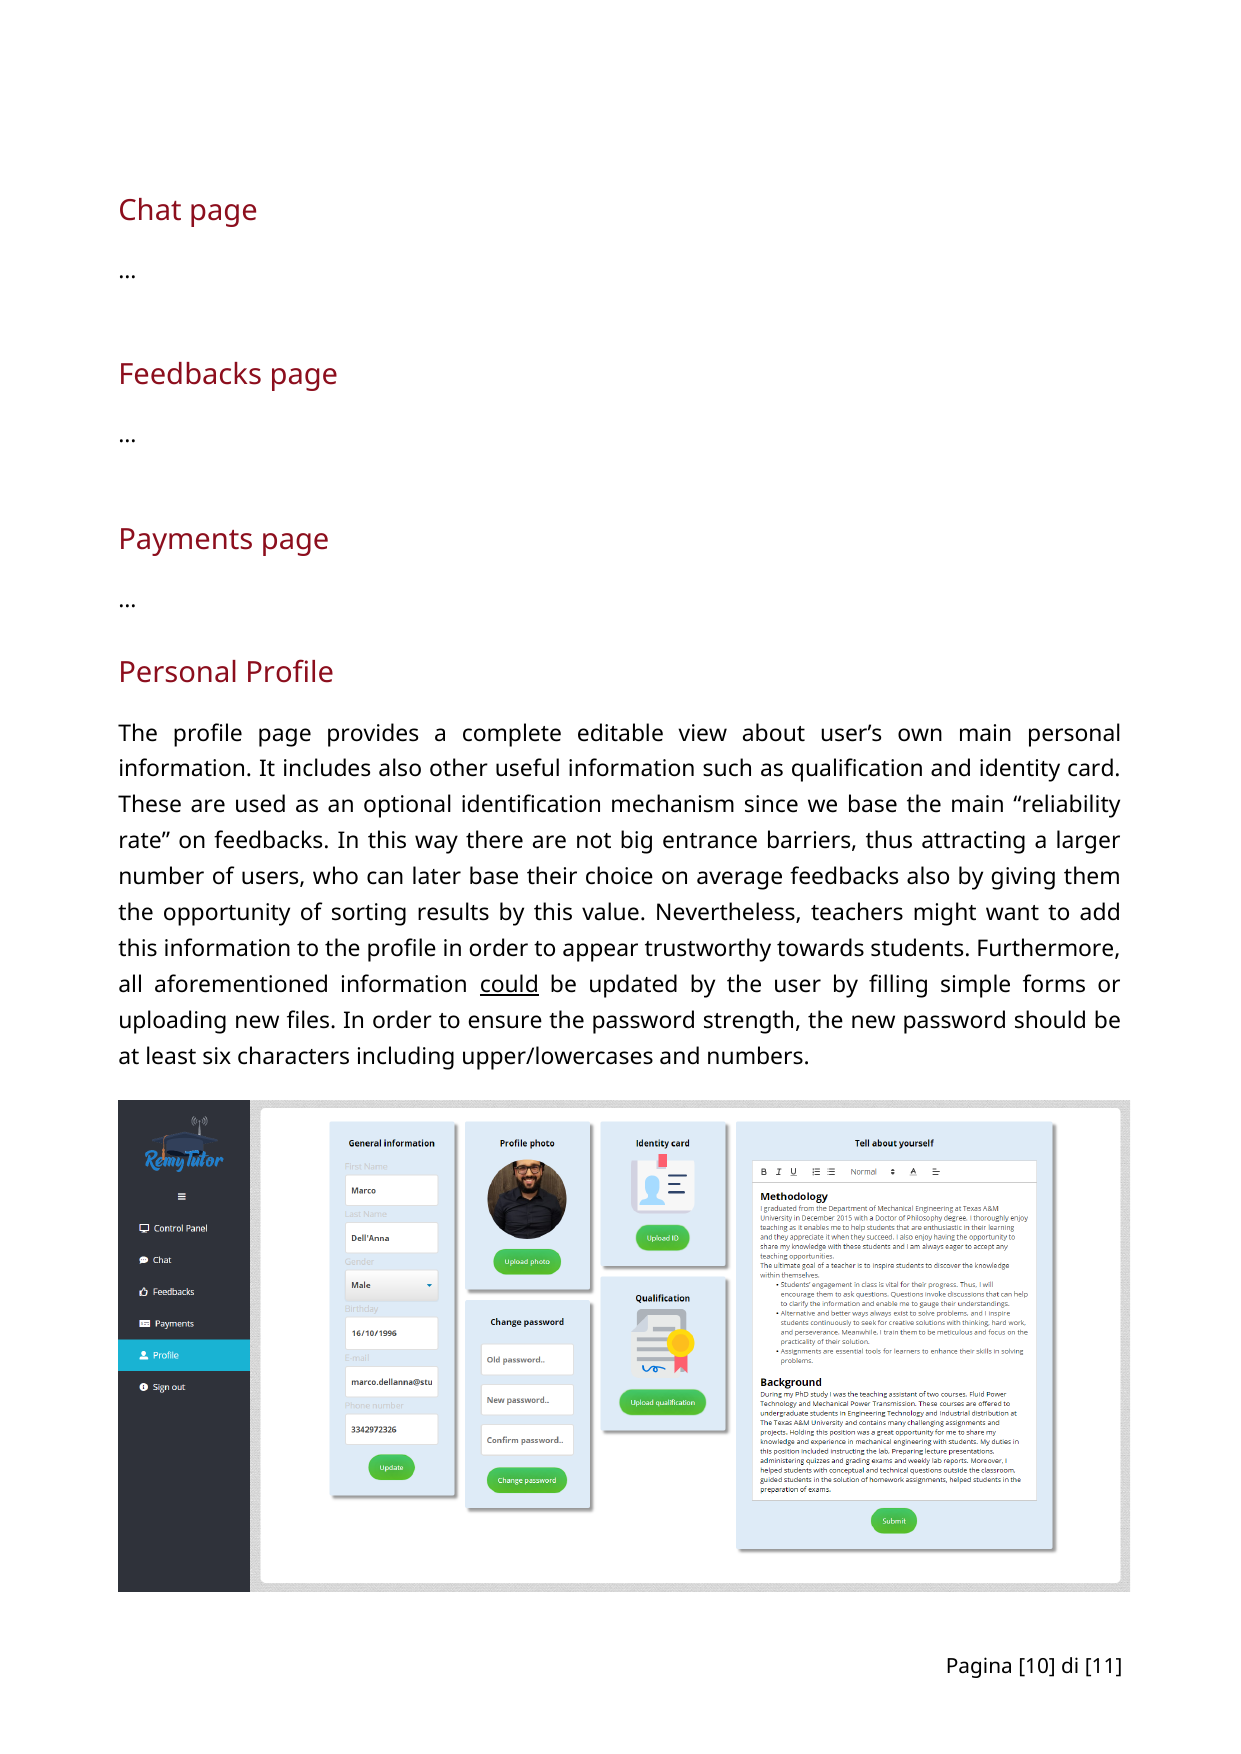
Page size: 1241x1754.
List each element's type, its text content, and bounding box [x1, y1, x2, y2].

text Chat page [118, 189, 1122, 229]
text … [118, 583, 1122, 614]
text Payments page [118, 518, 1122, 558]
text The profile page provides a complete editable view about user’s own main personal information. It includes also other useful information such as qualification and identity card. These are used as an optional identification mechanism since we base the main “reliability rate” on feedbacks. In this way there are not big entrance barriers, thus attracting a larger number of users, who can later base their choice on average feedbacks also by giving them the opportunity of sorting results by this value. Nevertheless, teachers might want to add this information to the profile in order to appear trustworthy towards students. Furthermore, all aforementioned information could be updated by the user by filling simple forms or uploading new files. In order to ensure the password strength, the new password should be at least six characters including upper/lowercases and numbers. [118, 716, 1122, 1071]
picture [118, 1100, 1131, 1592]
text Personal Profile [118, 652, 1122, 691]
text … [118, 254, 1122, 285]
text Feedbacks page [118, 354, 1122, 393]
text … [118, 418, 1122, 449]
